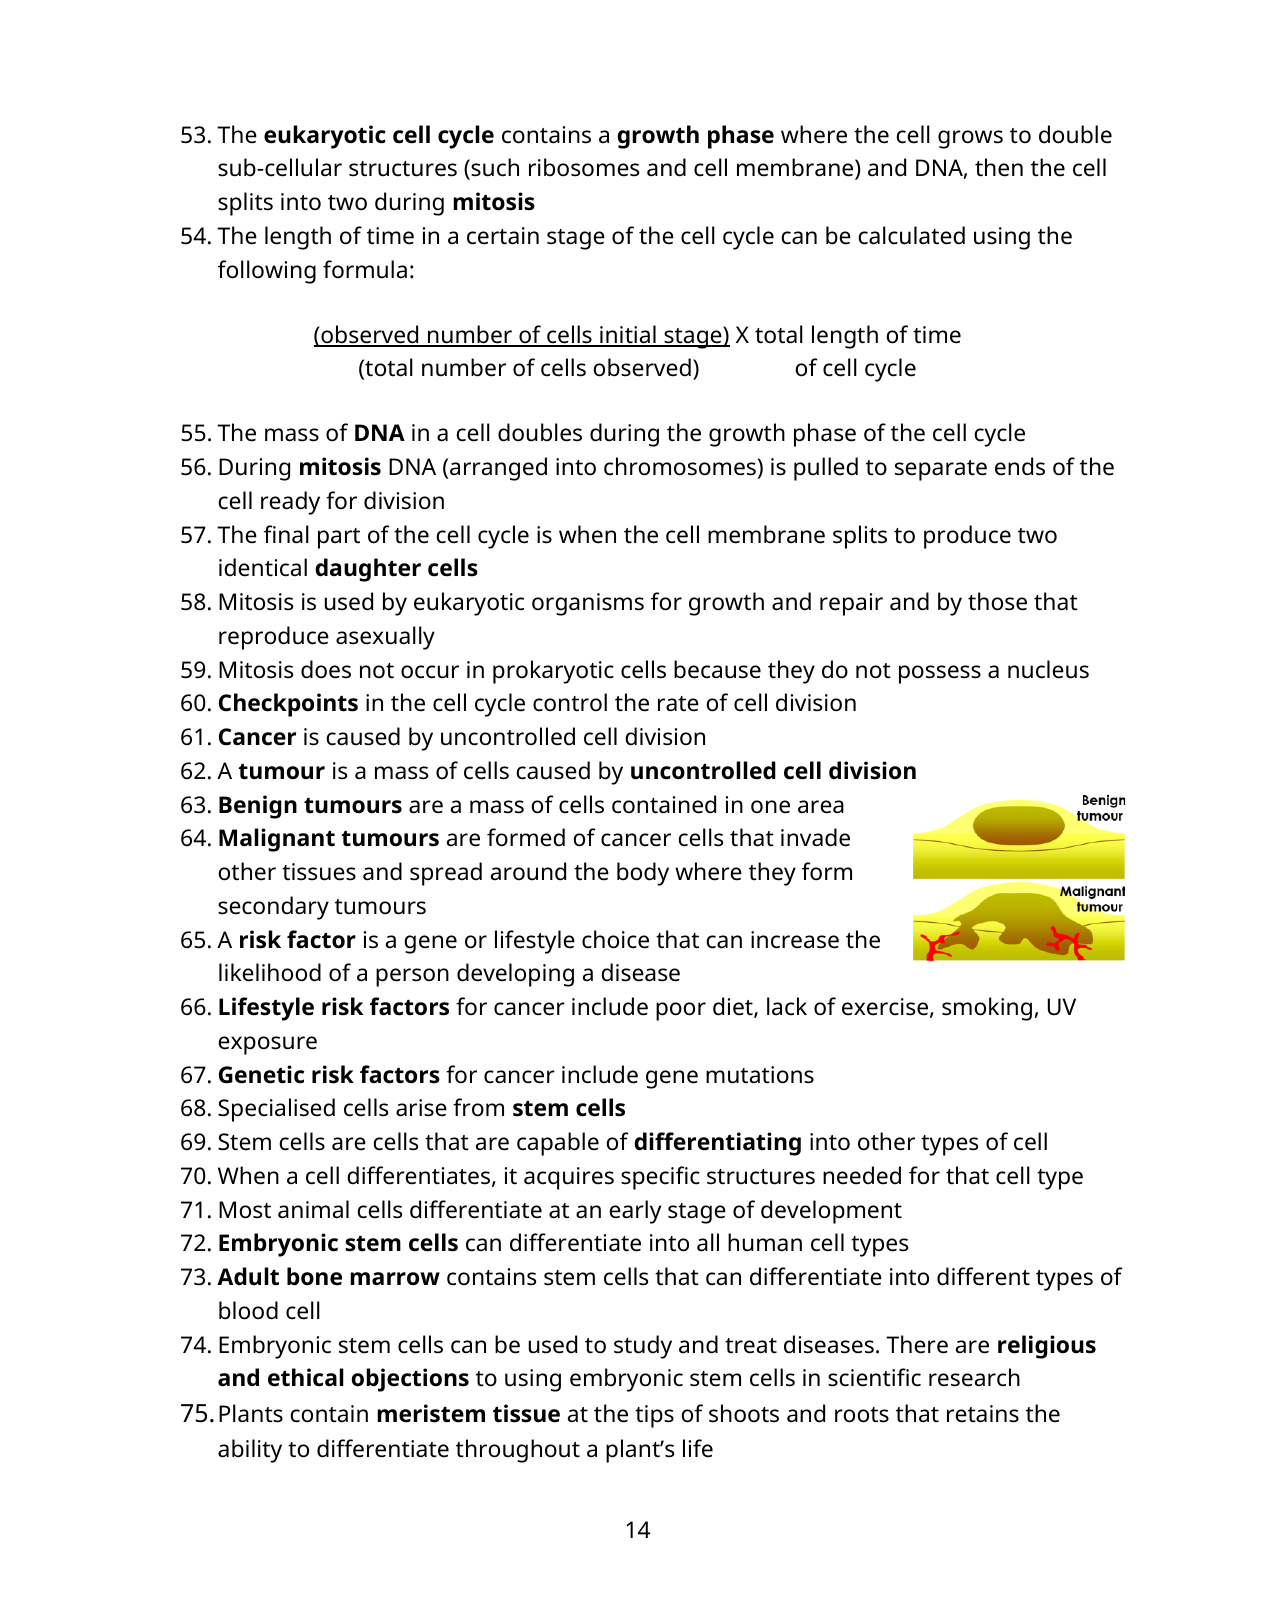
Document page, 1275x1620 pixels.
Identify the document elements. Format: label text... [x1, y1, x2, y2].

list The final part of the cell cycle is when the cell membrane splits to produce two identical daughter cells [180, 518, 1125, 583]
list Mitosis is used by eukaryotic organisms for growth and repair and by those that reproduce asexually [180, 586, 1125, 651]
list Plants contain meristem tissue at the tips of shoots and roots that retains the ability to differentiate throughout a plant’s life [180, 1396, 1125, 1464]
list The eukaryotic cell cycle contains a growth phase where the cell grows to double sub-cellular structures (such ribosomes and cell membrane) and DNA, then the cell splits into two during mitosis [180, 118, 1125, 217]
list A tumour is a mass of cells caused by uncontrolled cell division [180, 755, 1125, 786]
list During mitosis DNA (arranged into chromosomes) is pulled to separate ends of the cell ready for division [180, 451, 1125, 516]
list Cancer is caused by uncontrolled cell division [180, 721, 1125, 752]
list Checkpoints in the cell cycle control the rate of cell division [180, 687, 1125, 718]
list The length of time in a certain stage of the cell cycle can be calculated using the following formula: [180, 220, 1125, 285]
picture [908, 789, 1125, 966]
list Embryonic stem cells can differentiate into all human cell types [180, 1227, 1125, 1258]
list Malignant tumours are formed of cancer cells that invade other tissues and spread around the body where they form secondary tumours [180, 822, 908, 921]
list Specialised cells arise from stem cells [180, 1092, 1125, 1123]
list Lifestyle risk factors for cancer include poor diet, lack of exercise, smoking, UV exposure [180, 991, 1125, 1056]
list Adult bone marrow contains stem cells that can differentiate into different types of blood cell [180, 1261, 1125, 1326]
list Most animal cells differentiate at an early stage of development [180, 1193, 1125, 1225]
list Embryonic stem cells can be used to study and treat diseases. There are religious and ethical objections to using embryonic stem cells in scientific research [180, 1328, 1125, 1393]
list The mass of DNA in a cell doubles during the growth phase of the cell cycle [180, 417, 1125, 448]
list Genetic risk factors for cancer include gene mutations [180, 1058, 1125, 1090]
list Mitosis does not occur in prokaryotic cells because they do not possess a nucleus [180, 653, 1125, 685]
list Benign tumours are a mass of cells contained in one area [180, 788, 1125, 820]
list (total number of cells observed) of cell cycle [150, 352, 1125, 383]
list Stem cells are cells that are capable of differentiating into other types of cell [180, 1126, 1125, 1157]
list (observed number of cells initial stage) X total length of time [150, 318, 1125, 350]
list A risk factor is a gene or lifestyle choice that can increase the likelihood of a person developing a disease [180, 923, 1125, 988]
list When a cell differentiates, it acquires specific structures needed for that cell type [180, 1160, 1125, 1191]
